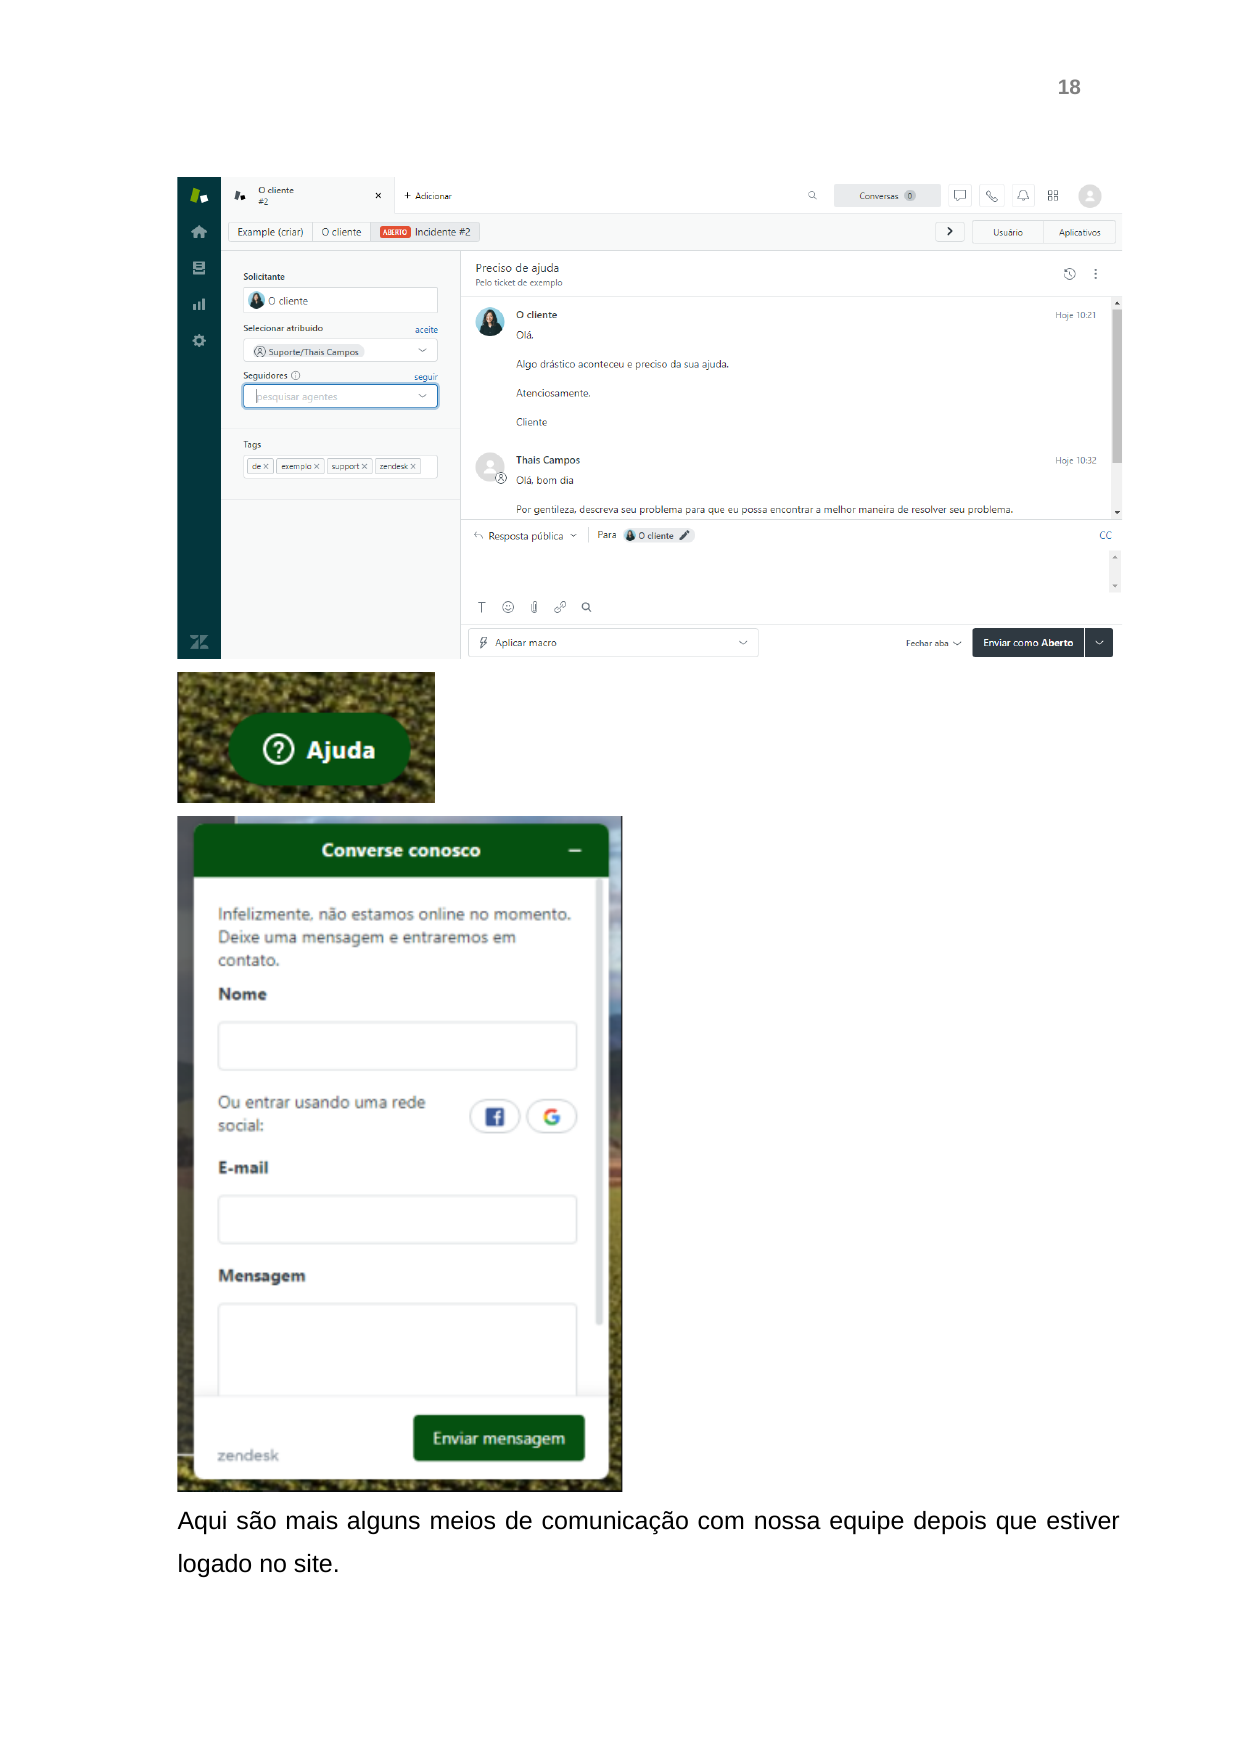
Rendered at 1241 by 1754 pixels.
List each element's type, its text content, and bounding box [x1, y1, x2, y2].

picture [177, 672, 435, 803]
text Aqui são mais alguns meios de comunicação com nossa equipe depois que estiver logado no site. [177, 1506, 1122, 1578]
picture [177, 177, 1123, 659]
picture [177, 816, 623, 1492]
